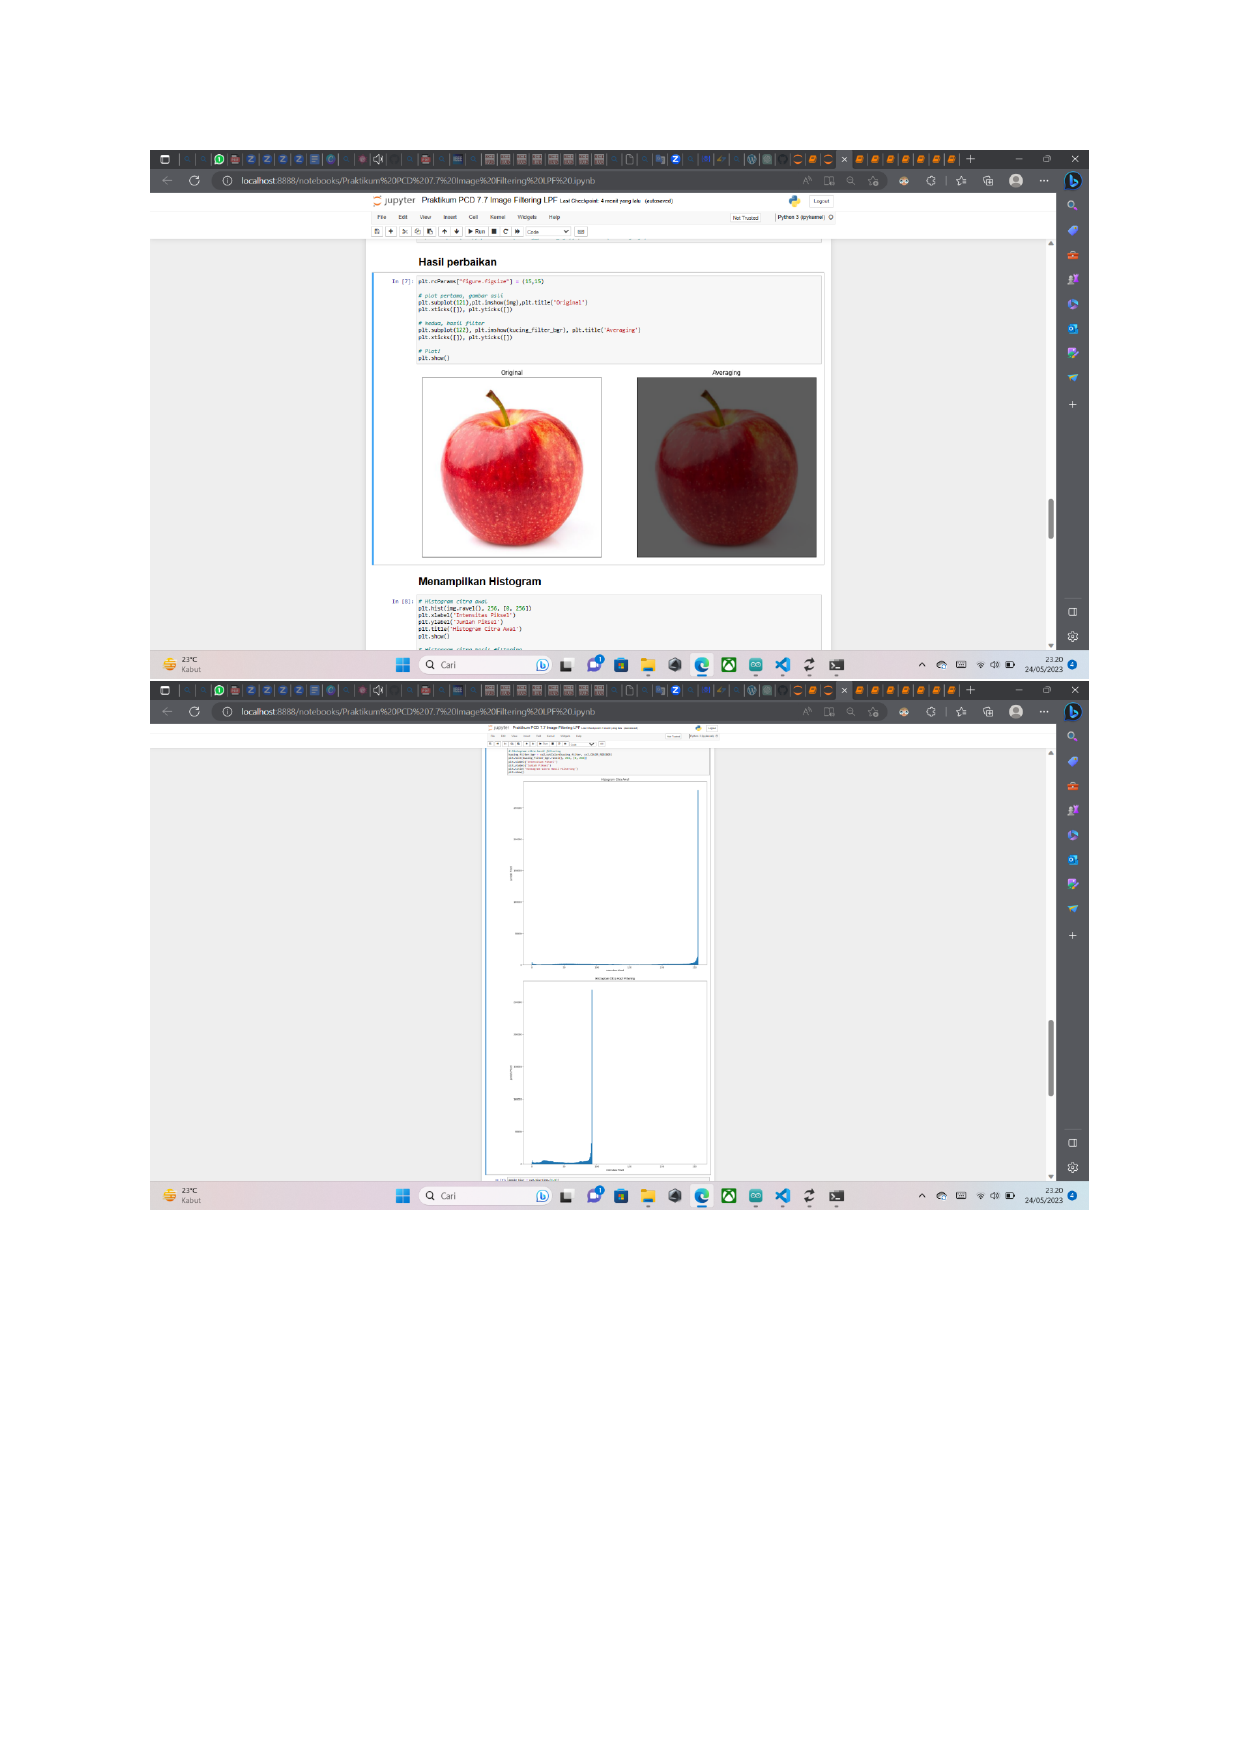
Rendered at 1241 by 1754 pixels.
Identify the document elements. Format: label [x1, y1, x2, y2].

picture [150, 681, 1089, 1210]
picture [150, 150, 1089, 679]
